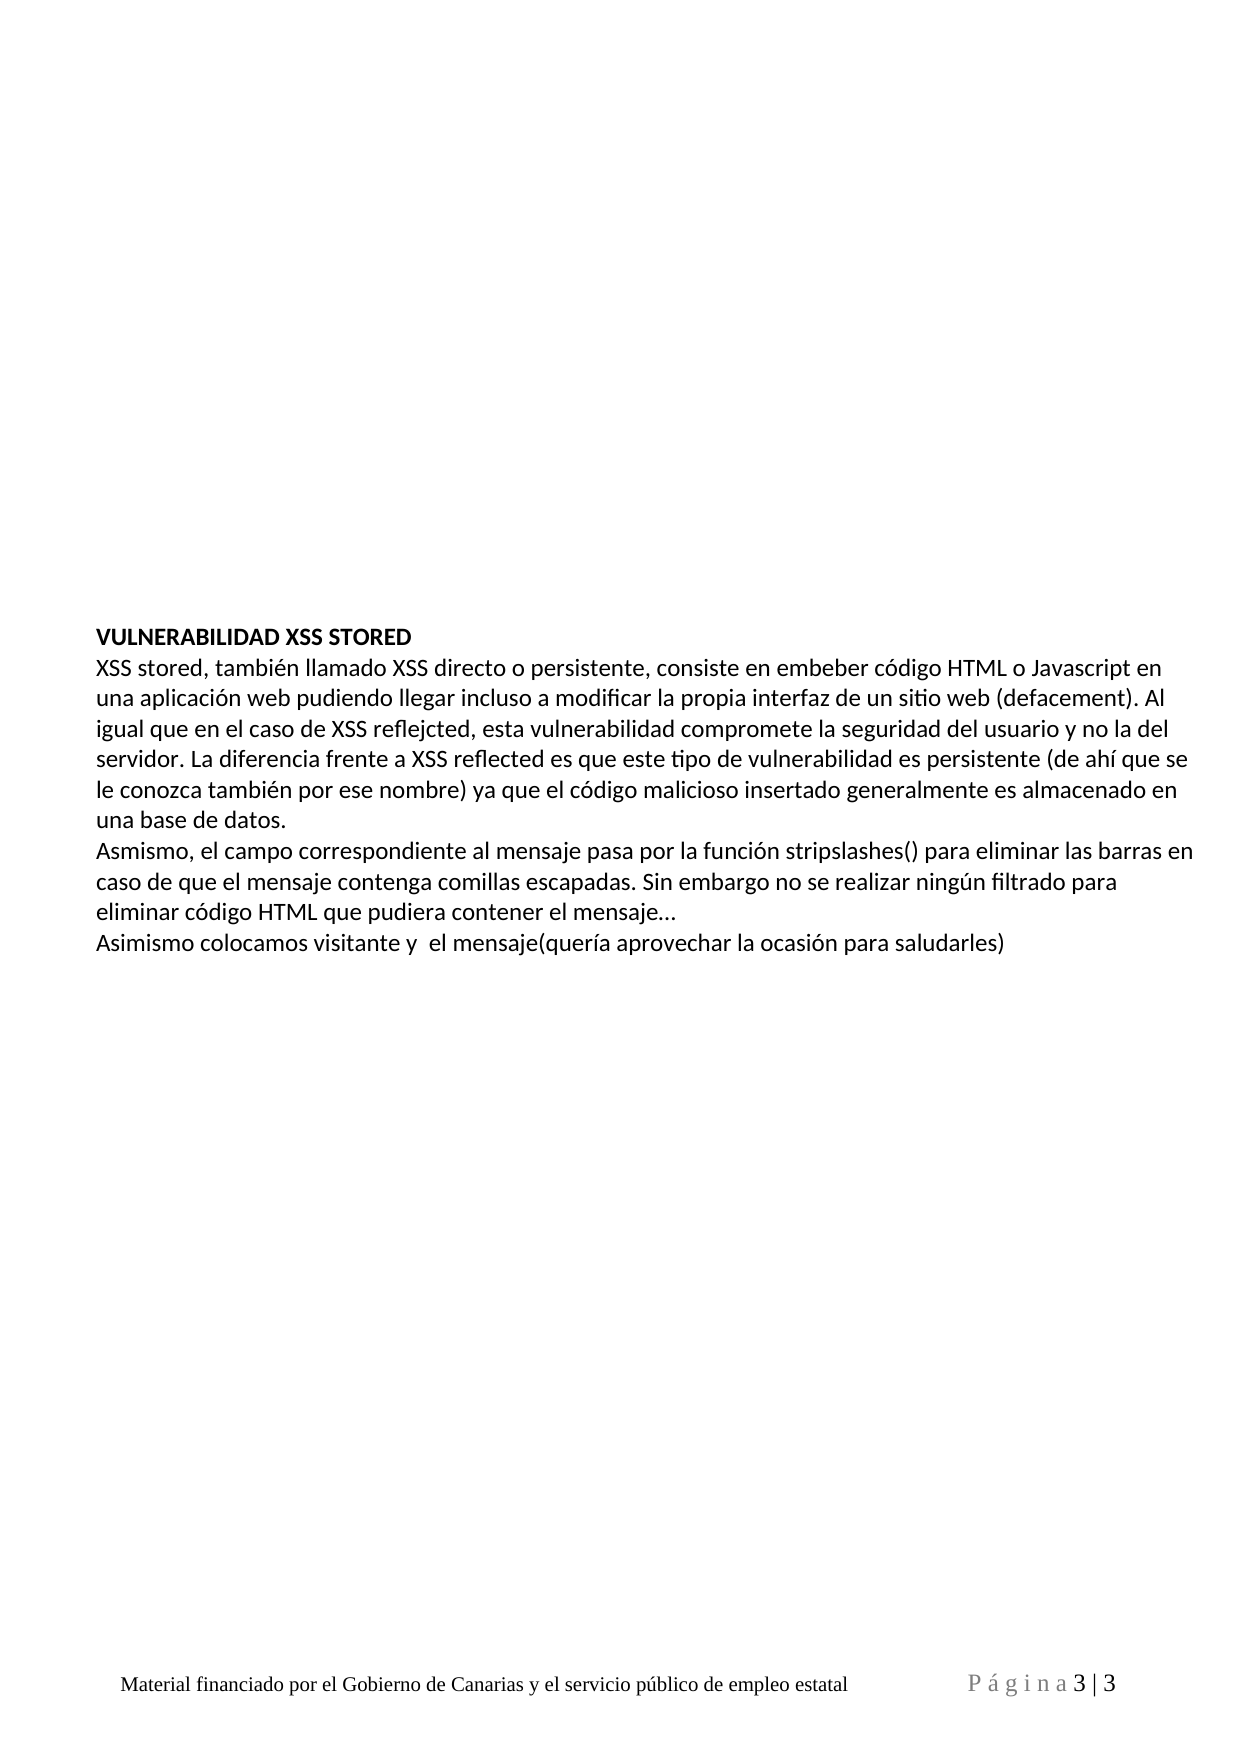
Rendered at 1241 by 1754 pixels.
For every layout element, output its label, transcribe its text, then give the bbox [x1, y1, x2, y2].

text Asimismo colocamos visitante y el mensaje(quería aprovechar la ocasión para saludarles) [96, 927, 1198, 958]
text VULNERABILIDAD XSS STORED [96, 621, 1198, 651]
text XSS stored, también llamado XSS directo o persistente, consiste en embeber código HTML o Javascript en una aplicación web pudiendo llegar incluso a modificar la propia interfaz de un sitio web (defacement). Al igual que en el caso de XSS reflejcted, esta vulnerabilidad compromete la seguridad del usuario y no la del servidor. La diferencia frente a XSS reflected es que este tipo de vulnerabilidad es persistente (de ahí que se le conozca también por ese nombre) ya que el código malicioso insertado generalmente es almacenado en una base de datos. [96, 652, 1198, 835]
text Asmismo, el campo correspondiente al mensaje pasa por la función stripslashes() para eliminar las barras en caso de que el mensaje contenga comillas escapadas. Sin embargo no se realizar ningún filtrado para eliminar código HTML que pudiera contener el mensaje… [96, 835, 1198, 927]
